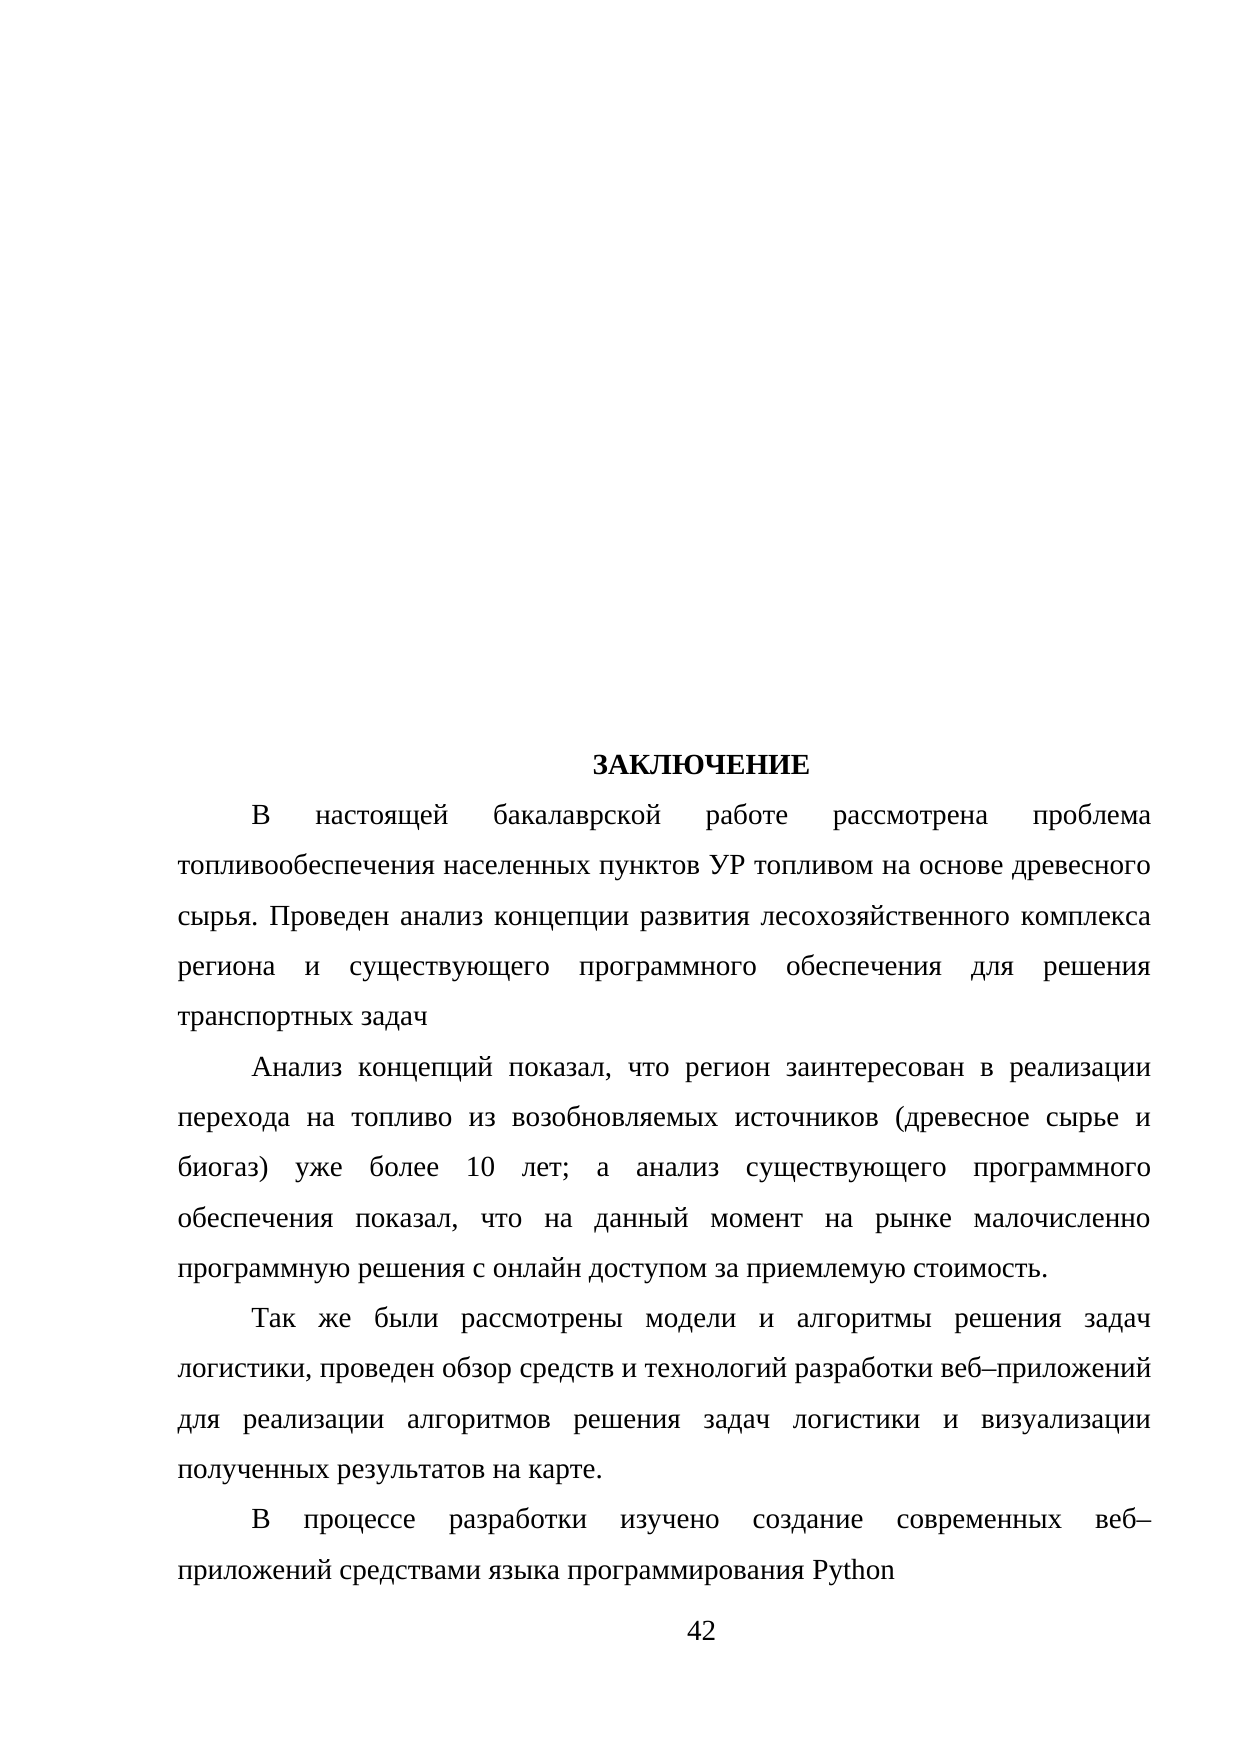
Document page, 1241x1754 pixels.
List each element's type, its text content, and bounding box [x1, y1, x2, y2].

subtitle ЗАКЛЮЧЕНИЕ [177, 747, 1152, 780]
text Так же были рассмотрены модели и алгоритмы решения задач логистики, проведен обзор средств и технологий разработки веб–приложений для реализации алгоритмов решения задач логистики и визуализации полученных результатов на карте. [177, 1300, 1152, 1485]
text Анализ концепций показал, что регион заинтересован в реализации перехода на топливо из возобновляемых источников (древесное сырье и биогаз) уже более 10 лет; а анализ существующего программного обеспечения показал, что на данный момент на рынке малочисленно программную решения с онлайн доступом за приемлемую стоимость. [177, 1049, 1152, 1283]
text В процессе разработки изучено создание современных веб–приложений средствами языка программирования Python [177, 1502, 1152, 1585]
text В настоящей бакалаврской работе рассмотрена проблема топливообеспечения населенных пунктов УР топливом на основе древесного сырья. Проведен анализ концепции развития лесохозяйственного комплекса региона и существующего программного обеспечения для решения транспортных задач [177, 797, 1152, 1032]
